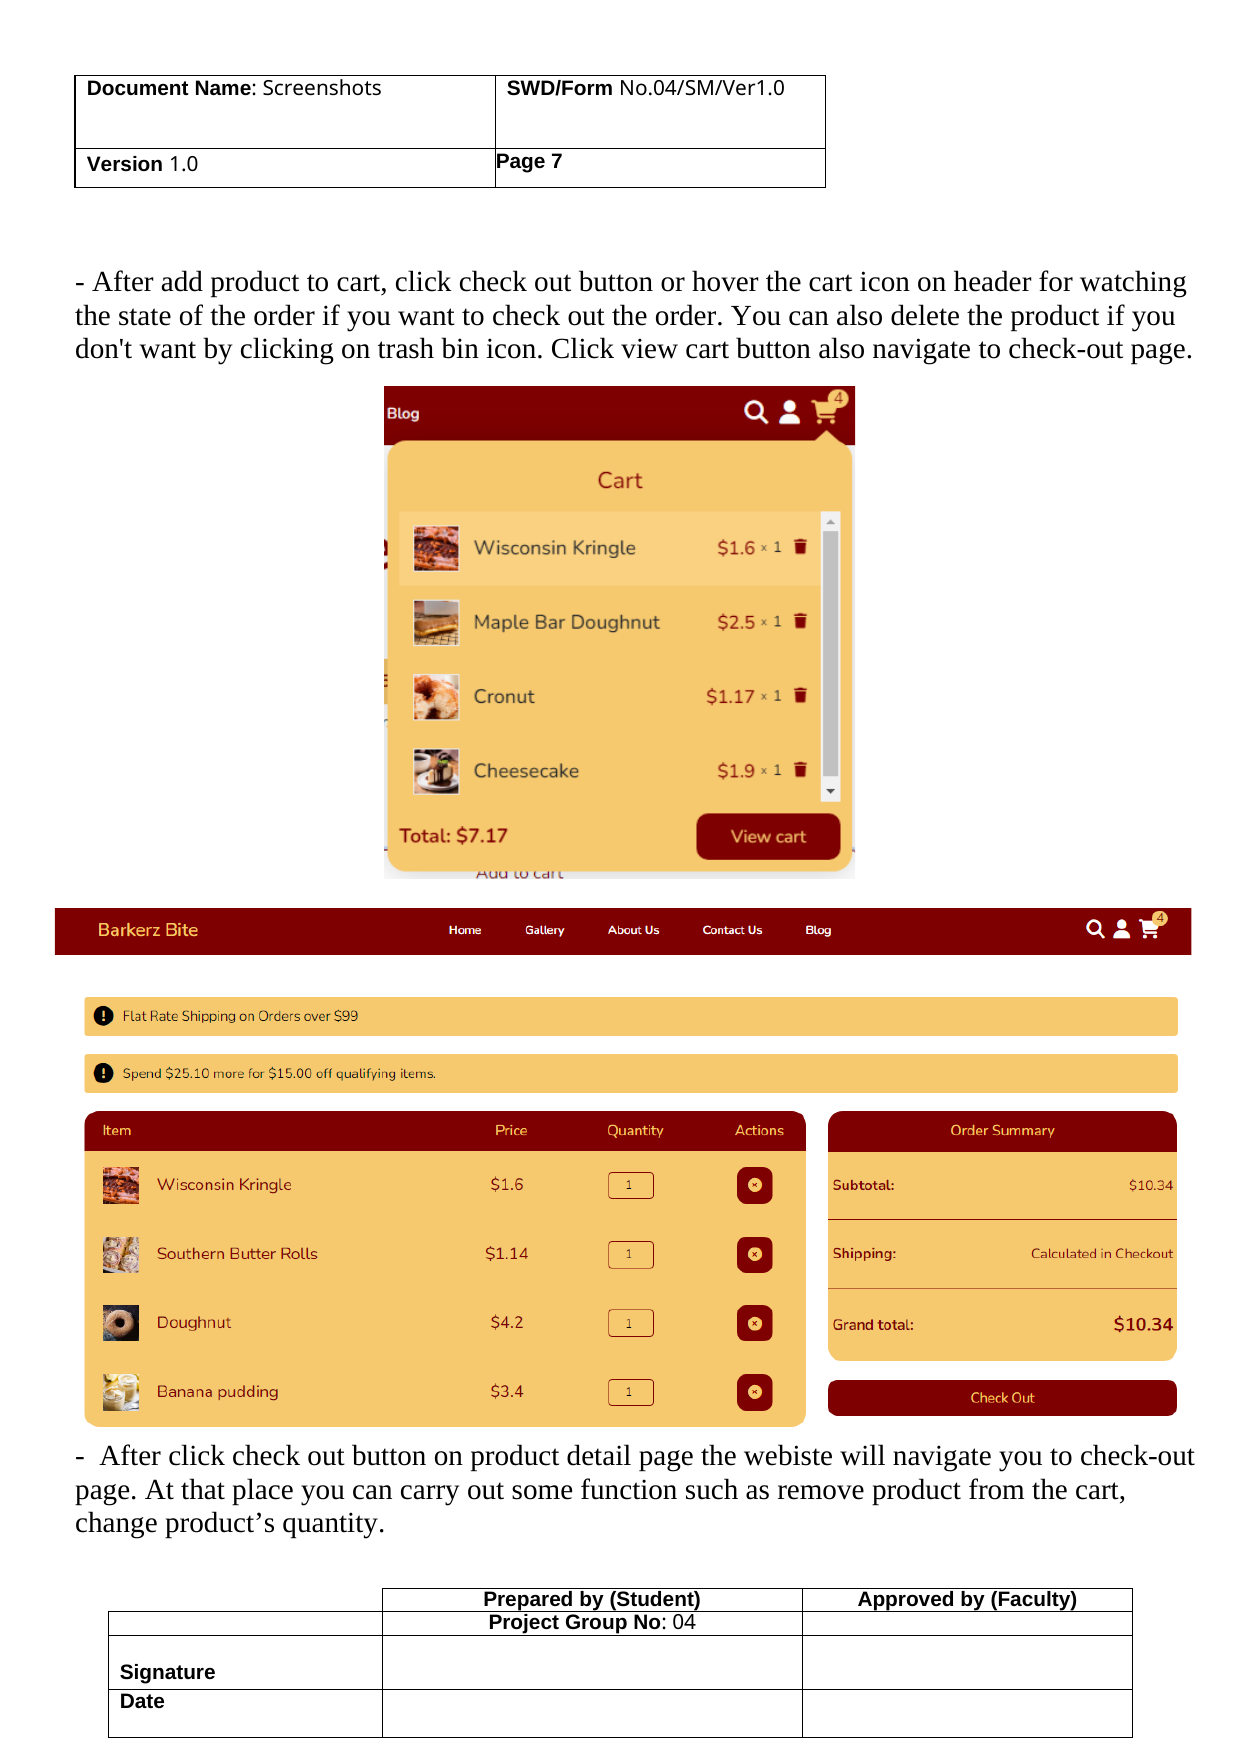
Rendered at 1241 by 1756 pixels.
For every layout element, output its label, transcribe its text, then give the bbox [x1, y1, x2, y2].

picture [383, 386, 855, 877]
text - After add product to cart, click check out button or hover the cart icon on header for watching the state of the order if you want to check out the order. You can also delete the product if you don't want by clicking on trash bin icon. Click view cart button also navigate to check-out page. [75, 264, 1211, 365]
picture [54, 908, 1192, 1430]
